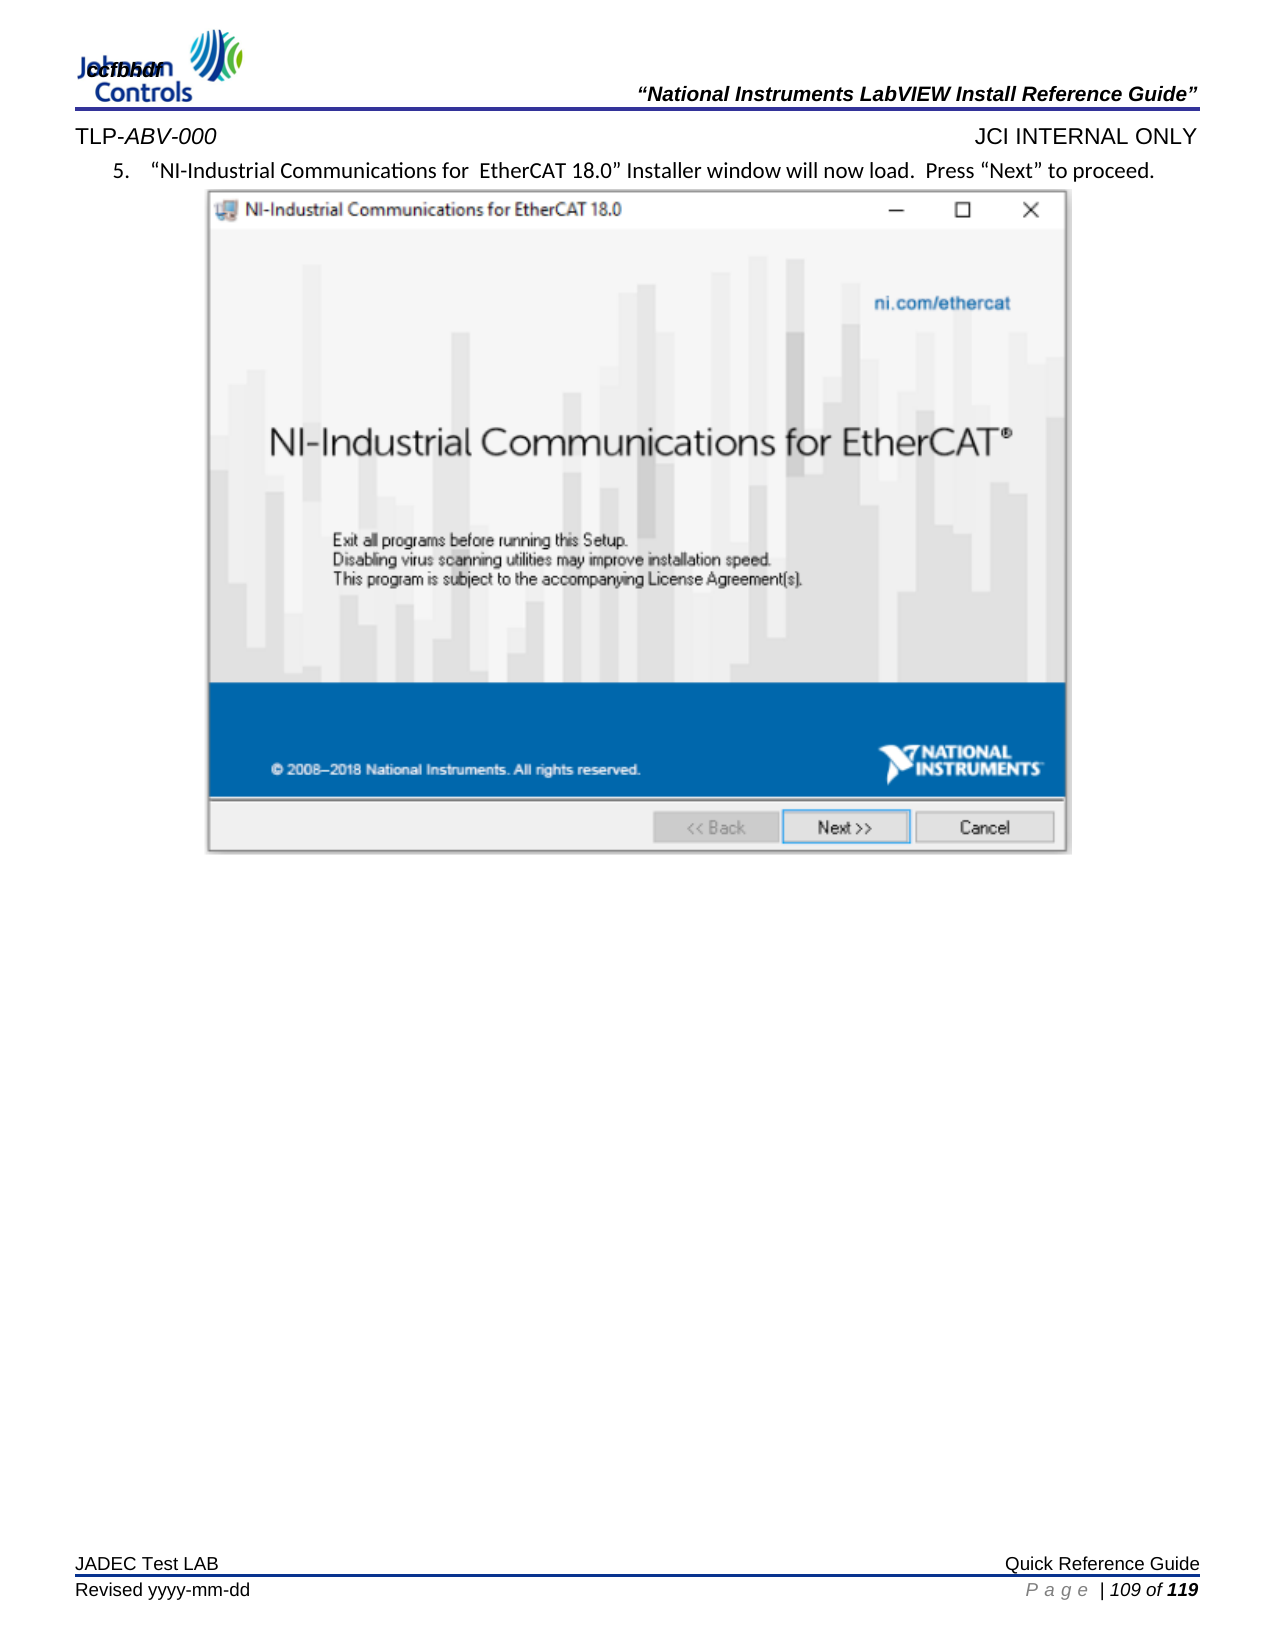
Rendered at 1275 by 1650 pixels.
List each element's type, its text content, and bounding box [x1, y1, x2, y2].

picture [76, 26, 246, 105]
list “NI-Industrial Communications for EtherCAT 18.0” Installer window will now load. Press “Next” to proceed. [112, 156, 1200, 184]
picture [203, 189, 1072, 858]
